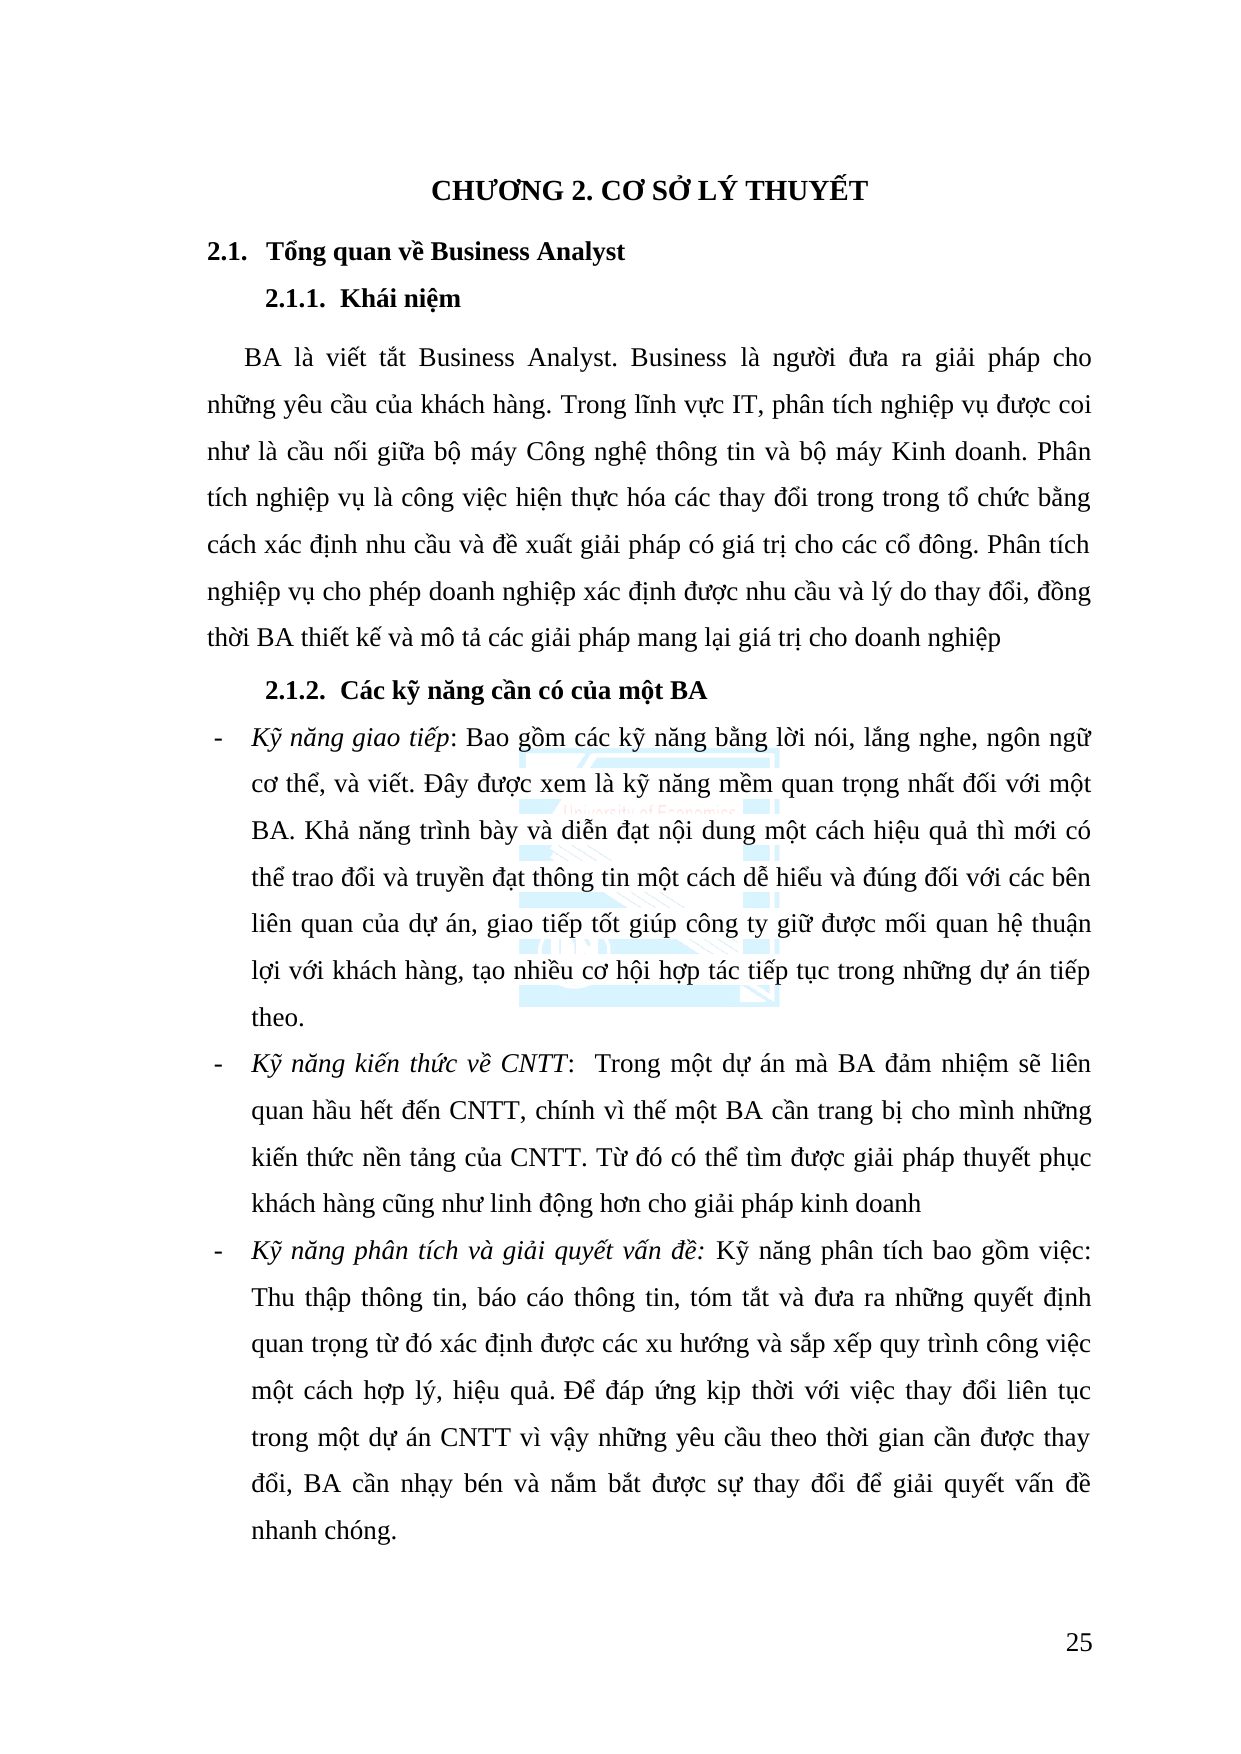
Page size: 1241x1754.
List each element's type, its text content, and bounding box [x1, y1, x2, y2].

list Kỹ năng giao tiếp: Bao gồm các kỹ năng bằng lời nói, lắng nghe, ngôn ngữ cơ thể, và viết. Đây được xem là kỹ năng mềm quan trọng nhất đối với một BA. Khả năng trình bày và diễn đạt nội dung một cách hiệu quả thì mới có thể trao đổi và truyền đạt thông tin một cách dễ hiểu và đúng đối với các bên liên quan của dự án, giao tiếp tốt giúp công ty giữ được mối quan hệ thuận lợi với khách hàng, tạo nhiều cơ hội hợp tác tiếp tục trong những dự án tiếp theo. [214, 721, 1092, 1032]
subtitle CHƯƠNG 2. CƠ SỞ LÝ THUYẾT [207, 173, 1092, 206]
text BA là viết tắt Business Analyst. Business là người đưa ra giải pháp cho những yêu cầu của khách hàng. Trong lĩnh vực IT, phân tích nghiệp vụ được coi như là cầu nối giữa bộ máy Công nghệ thông tin và bộ máy Kinh doanh. Phân tích nghiệp vụ là công việc hiện thực hóa các thay đổi trong trong tổ chức bằng cách xác định nhu cầu và đề xuất giải pháp có giá trị cho các cổ đông. Phân tích nghiệp vụ cho phép doanh nghiệp xác định được nhu cầu và lý do thay đổi, đồng thời BA thiết kế và mô tả các giải pháp mang lại giá trị cho doanh nghiệp [207, 341, 1092, 652]
list Các kỹ năng cần có của một BA [265, 674, 1092, 705]
list Kỹ năng kiến thức về CNTT: Trong một dự án mà BA đảm nhiệm sẽ liên quan hầu hết đến CNTT, chính vì thế một BA cần trang bị cho mình những kiến thức nền tảng của CNTT. Từ đó có thể tìm được giải pháp thuyết phục khách hàng cũng như linh động hơn cho giải pháp kinh doanh [214, 1048, 1092, 1219]
list Khái niệm [265, 282, 1092, 313]
list Tổng quan về Business Analyst [207, 236, 1092, 267]
list Kỹ năng phân tích và giải quyết vấn đề: Kỹ năng phân tích bao gồm việc: Thu thập thông tin, báo cáo thông tin, tóm tắt và đưa ra những quyết định quan trọng từ đó xác định được các xu hướng và sắp xếp quy trình công việc một cách hợp lý, hiệu quả. Để đáp ứng kịp thời với việc thay đổi liên tục trong một dự án CNTT vì vậy những yêu cầu theo thời gian cần được thay đổi, BA cần nhạy bén và nắm bắt được sự thay đổi để giải quyết vấn đề nhanh chóng. [214, 1234, 1092, 1545]
